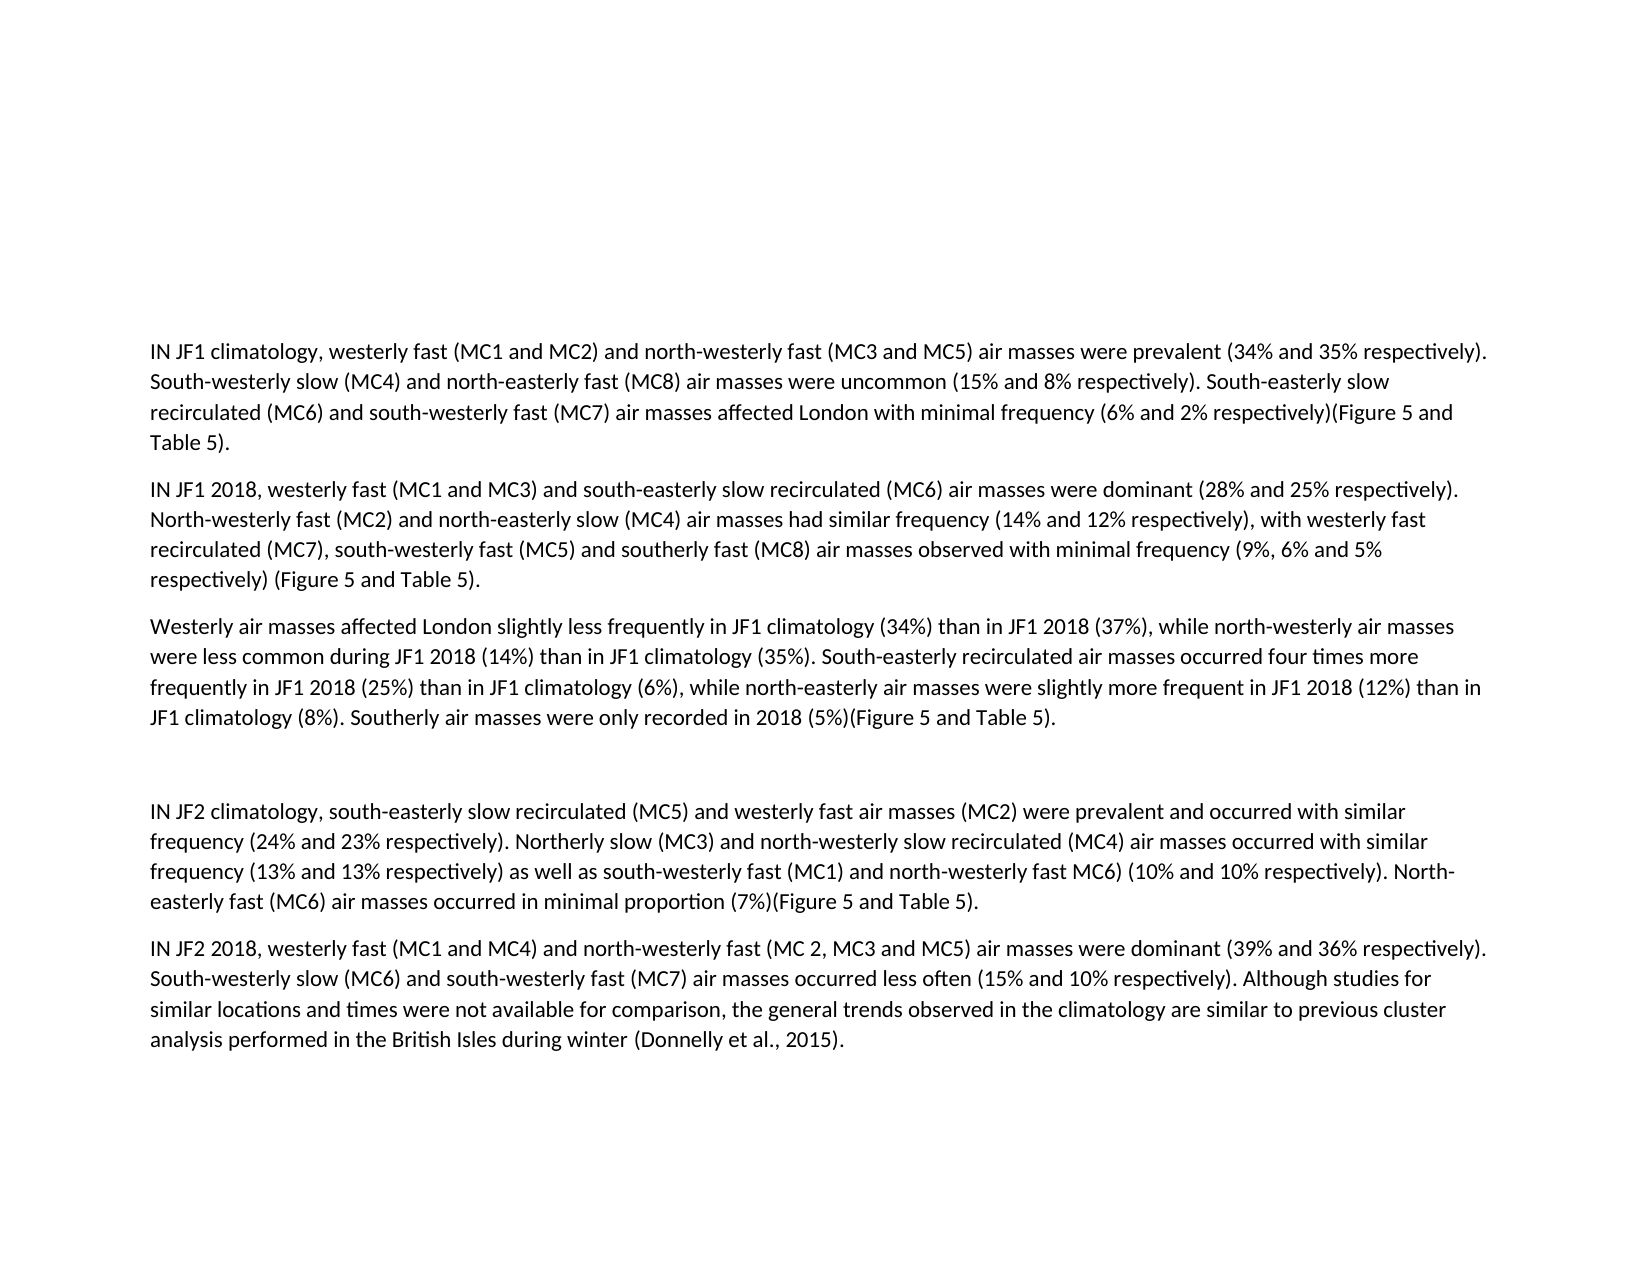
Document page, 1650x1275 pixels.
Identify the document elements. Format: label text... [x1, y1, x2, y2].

text IN JF1 climatology, westerly fast (MC1 and MC2) and north-westerly fast (MC3 and MC5) air masses were prevalent (34% and 35% respectively). South-westerly slow (MC4) and north-easterly fast (MC8) air masses were uncommon (15% and 8% respectively). South-easterly slow recirculated (MC6) and south-westerly fast (MC7) air masses affected London with minimal frequency (6% and 2% respectively)(Figure 5 and Table 5). [150, 337, 1500, 456]
text IN JF1 2018, westerly fast (MC1 and MC3) and south-easterly slow recirculated (MC6) air masses were dominant (28% and 25% respectively). North-westerly fast (MC2) and north-easterly slow (MC4) air masses had similar frequency (14% and 12% respectively), with westerly fast recirculated (MC7), south-westerly fast (MC5) and southerly fast (MC8) air masses observed with minimal frequency (9%, 6% and 5% respectively) (Figure 5 and Table 5). [150, 475, 1500, 594]
text Westerly air masses affected London slightly less frequently in JF1 climatology (34%) than in JF1 2018 (37%), while north-westerly air masses were less common during JF1 2018 (14%) than in JF1 climatology (35%). South-easterly recirculated air masses occurred four times more frequently in JF1 2018 (25%) than in JF1 climatology (6%), while north-easterly air masses were slightly more frequent in JF1 2018 (12%) than in JF1 climatology (8%). Southerly air masses were only recorded in 2018 (5%)(Figure 5 and Table 5). [150, 612, 1500, 731]
text IN JF2 2018, westerly fast (MC1 and MC4) and north-westerly fast (MC 2, MC3 and MC5) air masses were dominant (39% and 36% respectively). South-westerly slow (MC6) and south-westerly fast (MC7) air masses occurred less often (15% and 10% respectively). Although studies for similar locations and times were not available for comparison, the general trends observed in the climatology are similar to previous cluster analysis performed in the British Isles during winter (Donnelly et al., 2015). [150, 934, 1500, 1053]
text IN JF2 climatology, south-easterly slow recirculated (MC5) and westerly fast air masses (MC2) were prevalent and occurred with similar frequency (24% and 23% respectively). Northerly slow (MC3) and north-westerly slow recirculated (MC4) air masses occurred with similar frequency (13% and 13% respectively) as well as south-westerly fast (MC1) and north-westerly fast MC6) (10% and 10% respectively). North-easterly fast (MC6) air masses occurred in minimal proportion (7%)(Figure 5 and Table 5). [150, 797, 1500, 916]
